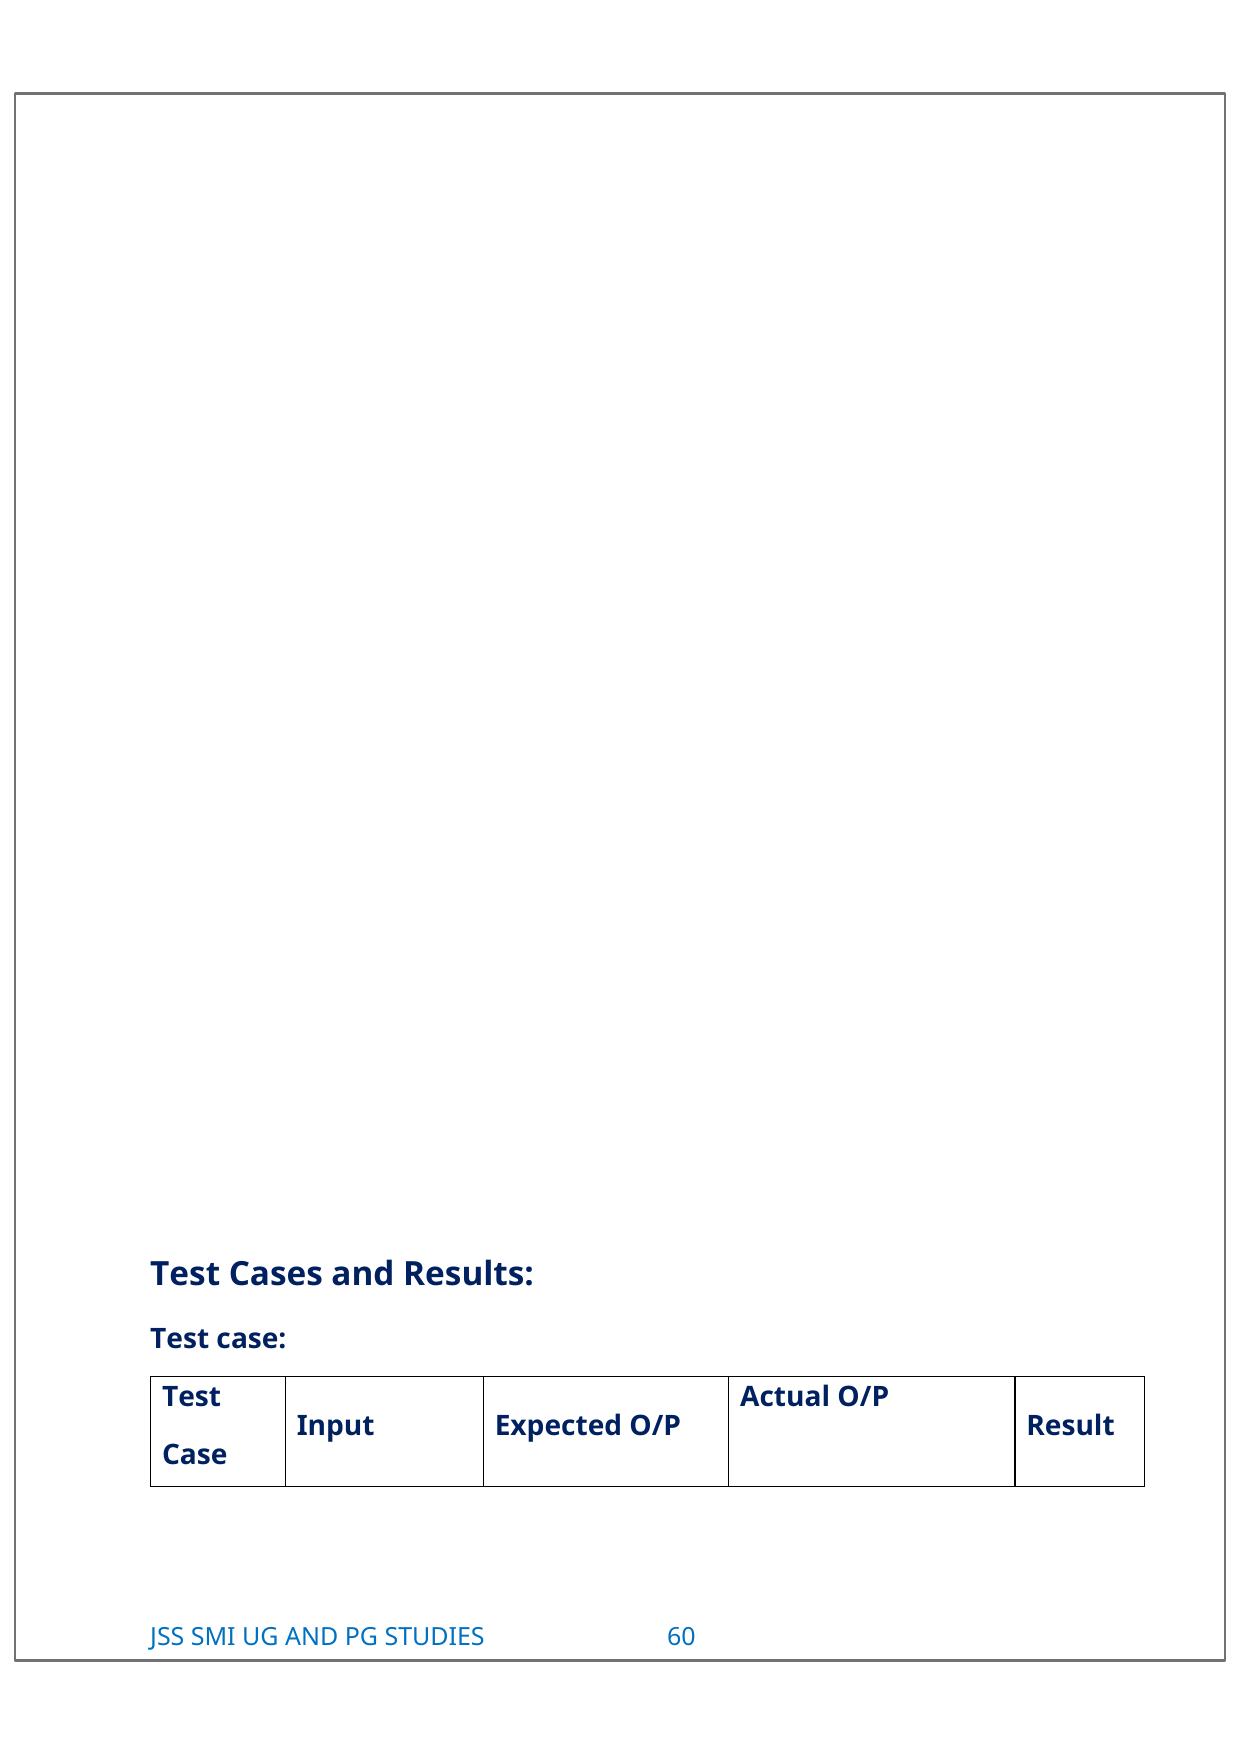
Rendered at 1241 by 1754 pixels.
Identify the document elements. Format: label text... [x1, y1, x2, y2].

table_header Expected O/P [484, 1377, 728, 1486]
table_header Test Case [151, 1377, 285, 1486]
table_header Result [1016, 1377, 1144, 1486]
table_header Actual O/P [729, 1377, 1014, 1486]
text Test case: [150, 1318, 1090, 1357]
table_header Input [286, 1377, 483, 1486]
text Test Cases and Results: [150, 1250, 1090, 1296]
